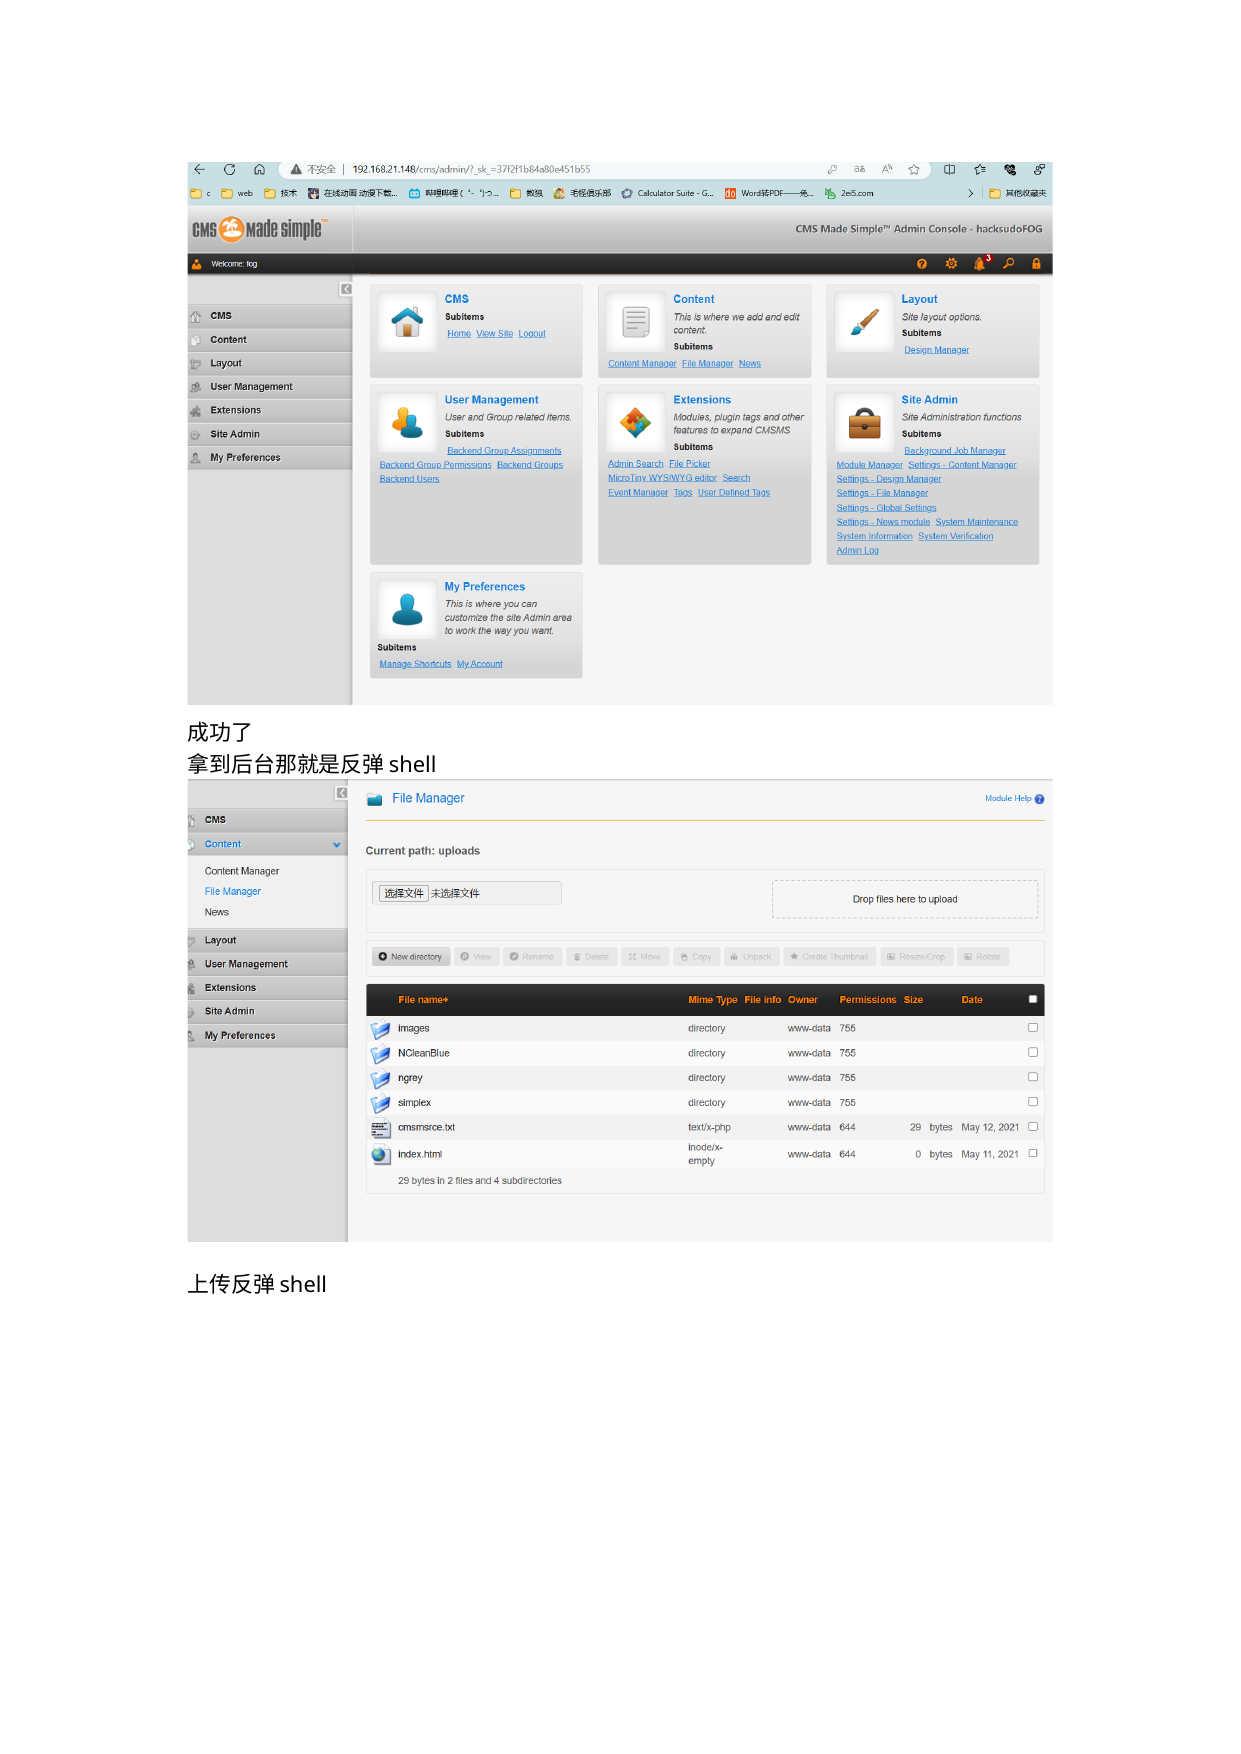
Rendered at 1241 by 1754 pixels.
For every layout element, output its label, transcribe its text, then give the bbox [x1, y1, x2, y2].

text 上传反弹shell [187, 1267, 1053, 1299]
text 成功了 [187, 714, 1053, 747]
picture [187, 779, 1053, 1242]
text 拿到后台那就是反弹shell [187, 747, 1053, 779]
picture [187, 162, 1053, 705]
